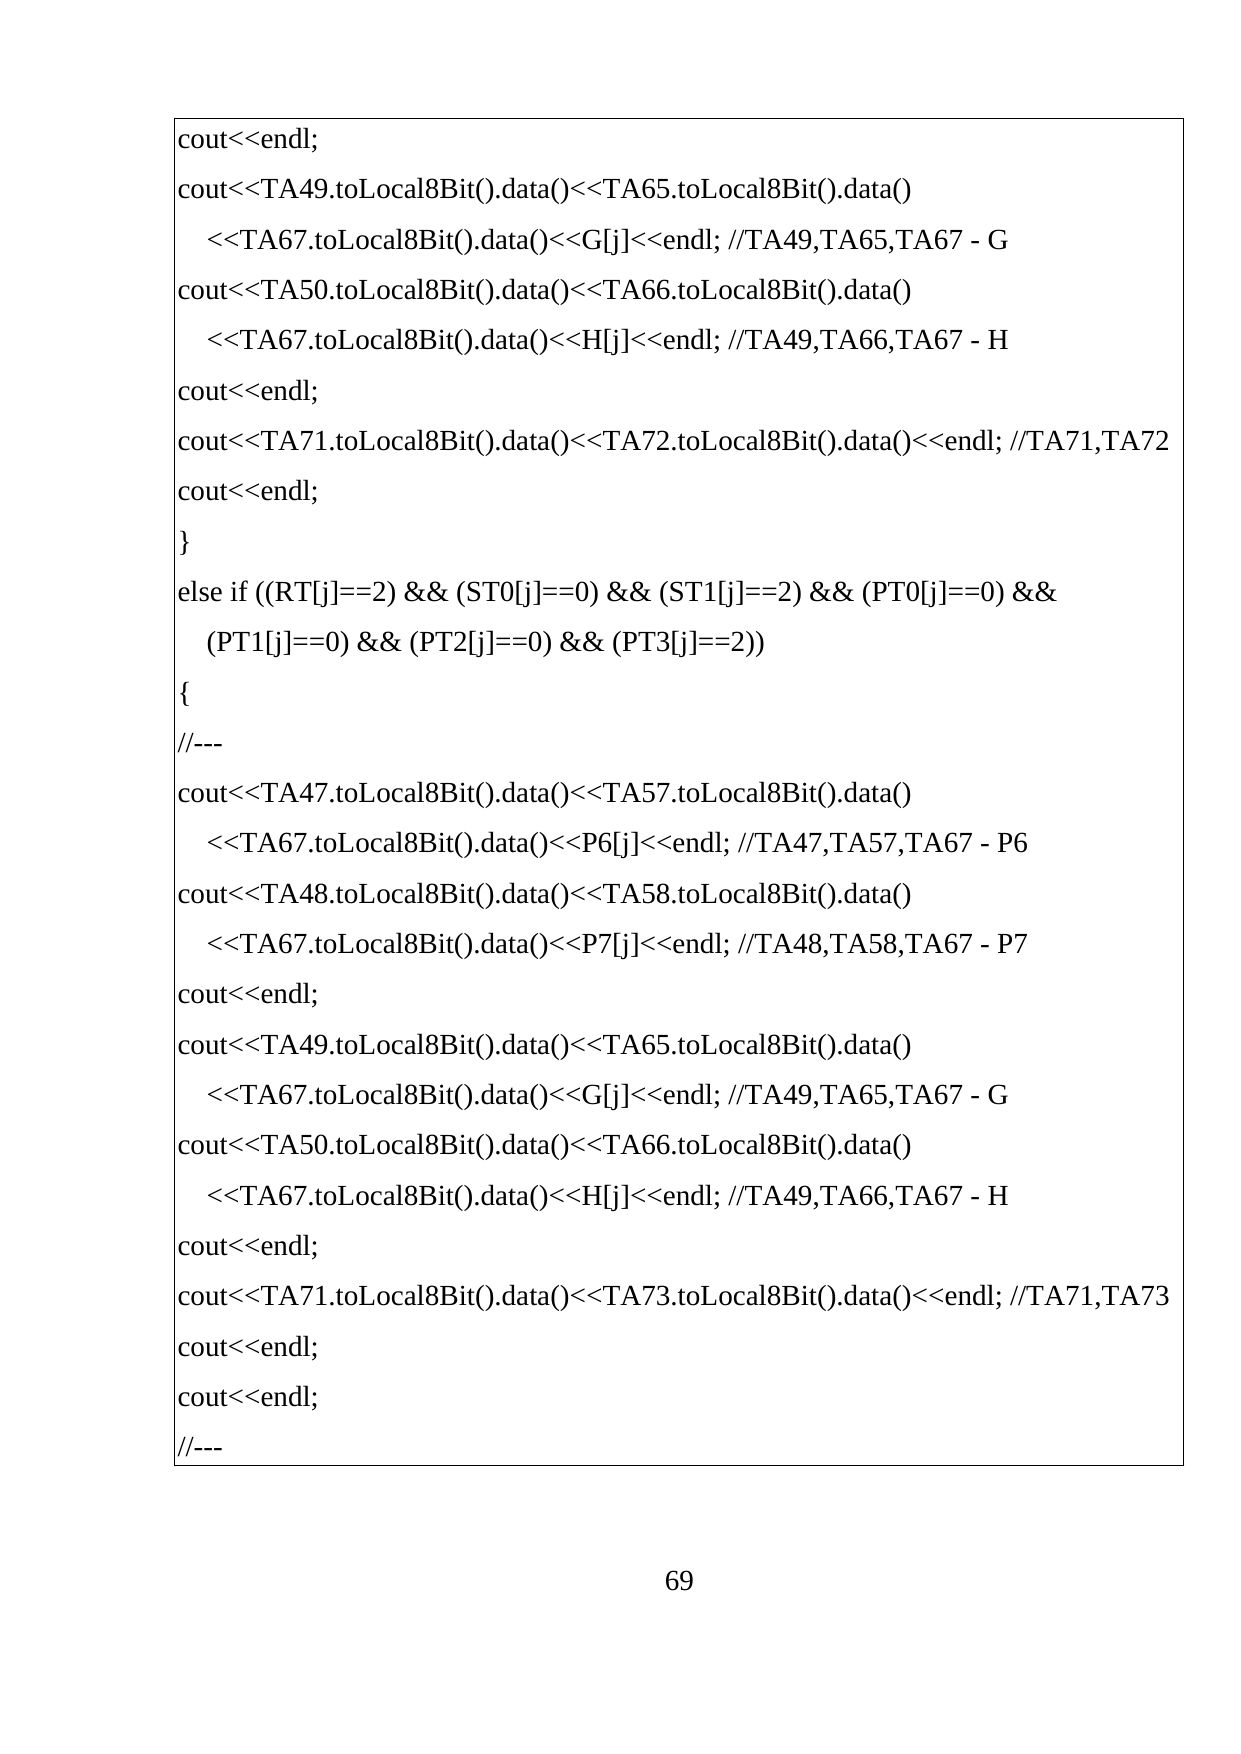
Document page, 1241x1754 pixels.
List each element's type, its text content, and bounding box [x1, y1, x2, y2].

text cout<<TA50.toLocal8Bit().data()<<TA66.toLocal8Bit().data() [175, 1124, 1183, 1161]
text <<TA67.toLocal8Bit().data()<<H[j]<<endl; //TA49,TA66,TA67 - H [175, 319, 1183, 356]
text <<TA67.toLocal8Bit().data()<<P6[j]<<endl; //TA47,TA57,TA67 - P6 [175, 822, 1183, 859]
text <<TA67.toLocal8Bit().data()<<P7[j]<<endl; //TA48,TA58,TA67 - P7 [175, 923, 1183, 960]
text cout<<endl; [175, 1326, 1183, 1362]
text cout<<endl; [175, 119, 1183, 155]
text { [175, 672, 1183, 708]
text cout<<TA71.toLocal8Bit().data()<<TA72.toLocal8Bit().data()<<endl; //TA71,TA72 [175, 420, 1183, 457]
text //--- [175, 1426, 1183, 1465]
text cout<<TA47.toLocal8Bit().data()<<TA57.toLocal8Bit().data() [175, 772, 1183, 809]
text } [175, 521, 1183, 557]
text cout<<TA49.toLocal8Bit().data()<<TA65.toLocal8Bit().data() [175, 1024, 1183, 1060]
text cout<<TA71.toLocal8Bit().data()<<TA73.toLocal8Bit().data()<<endl; //TA71,TA73 [175, 1275, 1183, 1312]
text <<TA67.toLocal8Bit().data()<<H[j]<<endl; //TA49,TA66,TA67 - H [175, 1175, 1183, 1211]
text cout<<TA50.toLocal8Bit().data()<<TA66.toLocal8Bit().data() [175, 269, 1183, 306]
text cout<<endl; [175, 973, 1183, 1010]
text cout<<endl; [175, 1225, 1183, 1262]
text <<TA67.toLocal8Bit().data()<<G[j]<<endl; //TA49,TA65,TA67 - G [175, 1074, 1183, 1111]
text //--- [175, 722, 1183, 758]
text cout<<endl; [175, 1376, 1183, 1413]
text cout<<TA48.toLocal8Bit().data()<<TA58.toLocal8Bit().data() [175, 873, 1183, 909]
text cout<<endl; [175, 370, 1183, 406]
text cout<<endl; [175, 470, 1183, 507]
text (PT1[j]==0) && (PT2[j]==0) && (PT3[j]==2)) [175, 621, 1183, 658]
text <<TA67.toLocal8Bit().data()<<G[j]<<endl; //TA49,TA65,TA67 - G [175, 219, 1183, 255]
text else if ((RT[j]==2) && (ST0[j]==0) && (ST1[j]==2) && (PT0[j]==0) && [175, 571, 1183, 608]
text cout<<TA49.toLocal8Bit().data()<<TA65.toLocal8Bit().data() [175, 168, 1183, 205]
